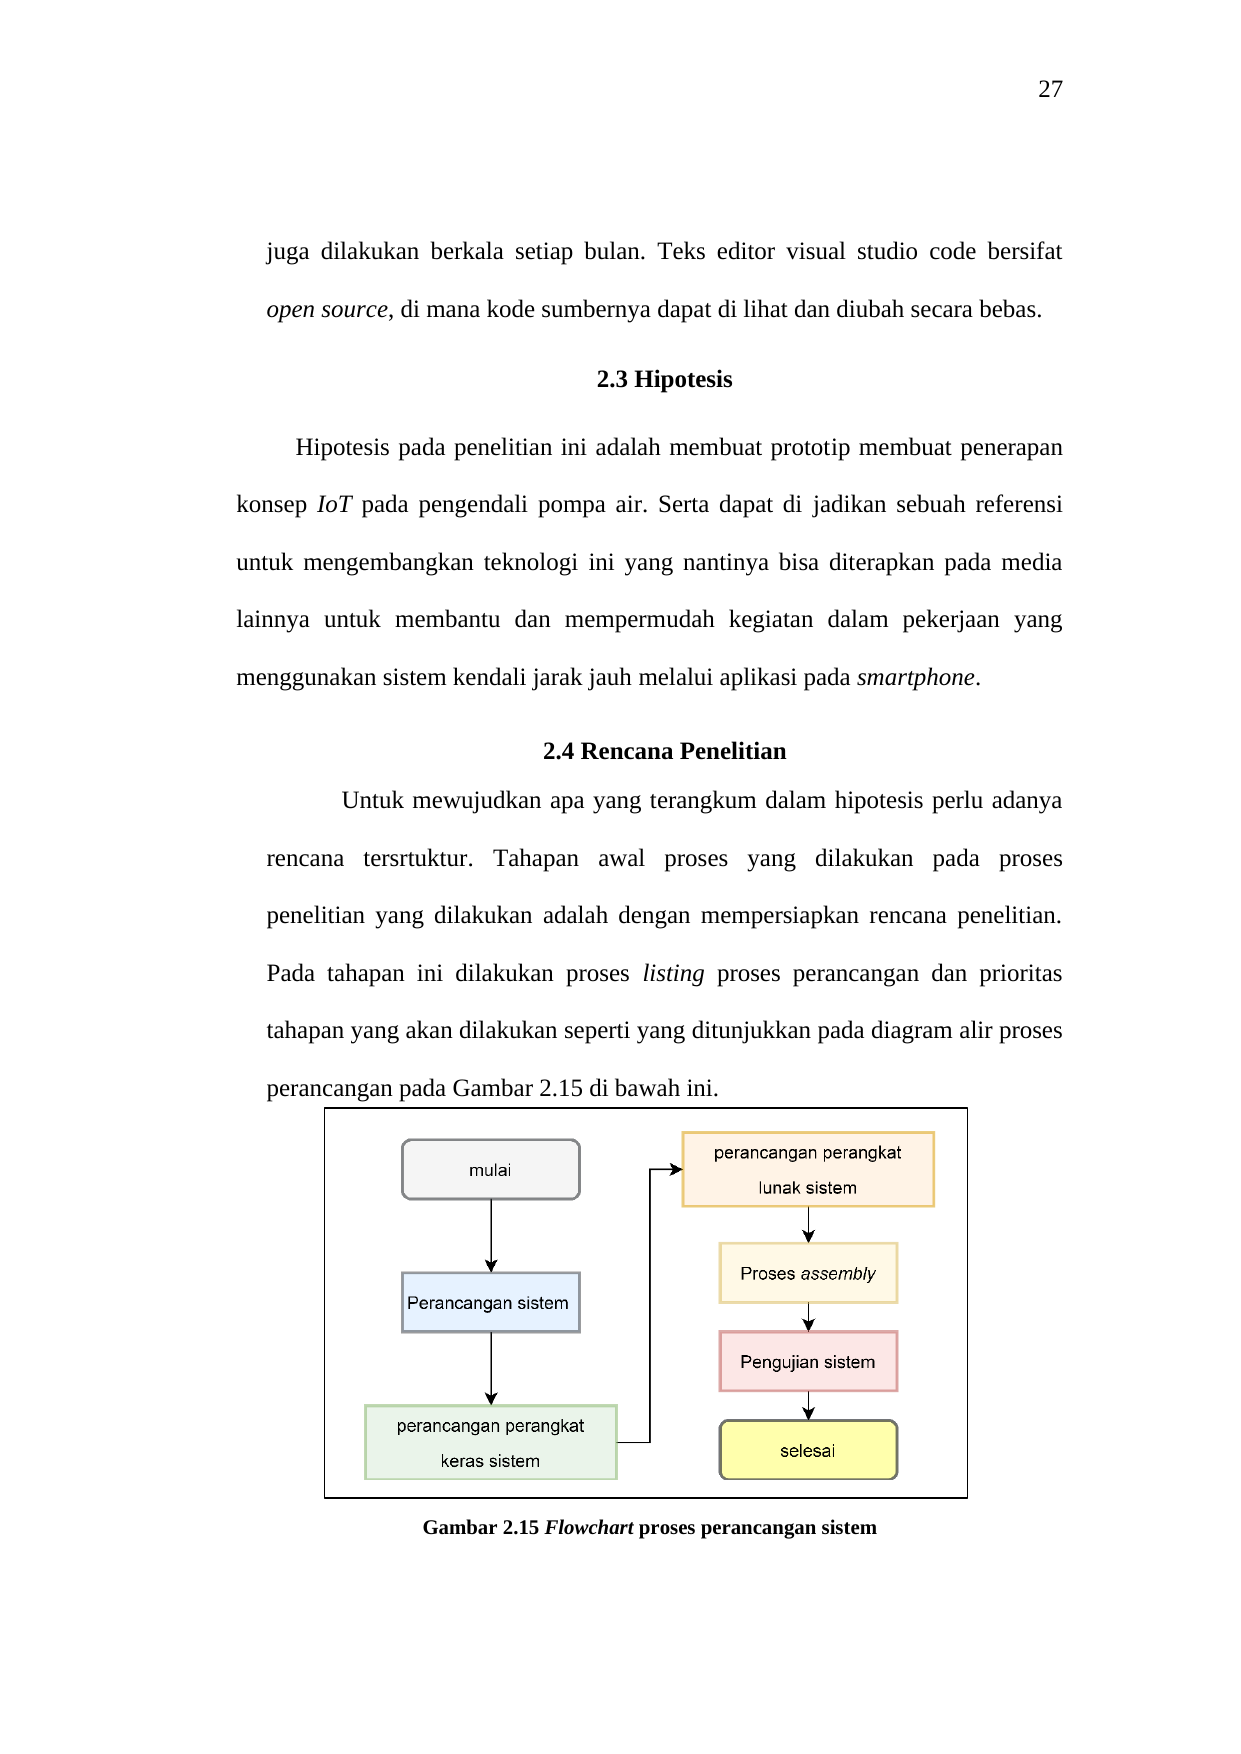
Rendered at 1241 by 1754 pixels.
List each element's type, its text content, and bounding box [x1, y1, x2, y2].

subtitle Gambar 2.15 Flowchart proses perancangan sistem [236, 1515, 1063, 1539]
subtitle 2.4 Rencana Penelitian [266, 736, 1063, 765]
picture [363, 1130, 936, 1480]
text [266, 236, 1063, 322]
text Untuk mewujudkan apa yang terangkum dalam hipotesis perlu adanya rencana tersrtuktur. Tahapan awal proses yang dilakukan pada proses penelitian yang dilakukan adalah dengan mempersiapkan rencana penelitian. Pada tahapan ini dilakukan proses listing proses perancangan dan prioritas tahapan yang akan dilakukan seperti yang ditunjukkan pada diagram alir proses perancangan pada Gambar 2.15 di bawah ini. [266, 785, 1063, 1102]
list Hipotesis pada penelitian ini adalah membuat prototip membuat penerapan konsep IoT pada pengendali pompa air. Serta dapat di jadikan sebuah referensi untuk mengembangkan teknologi ini yang nantinya bisa diterapkan pada media lainnya untuk membantu dan mempermudah kegiatan dalam pekerjaan yang menggunakan sistem kendali jarak jauh melalui aplikasi pada smartphone. [236, 432, 1063, 691]
subtitle 2.3 Hipotesis [266, 364, 1063, 392]
